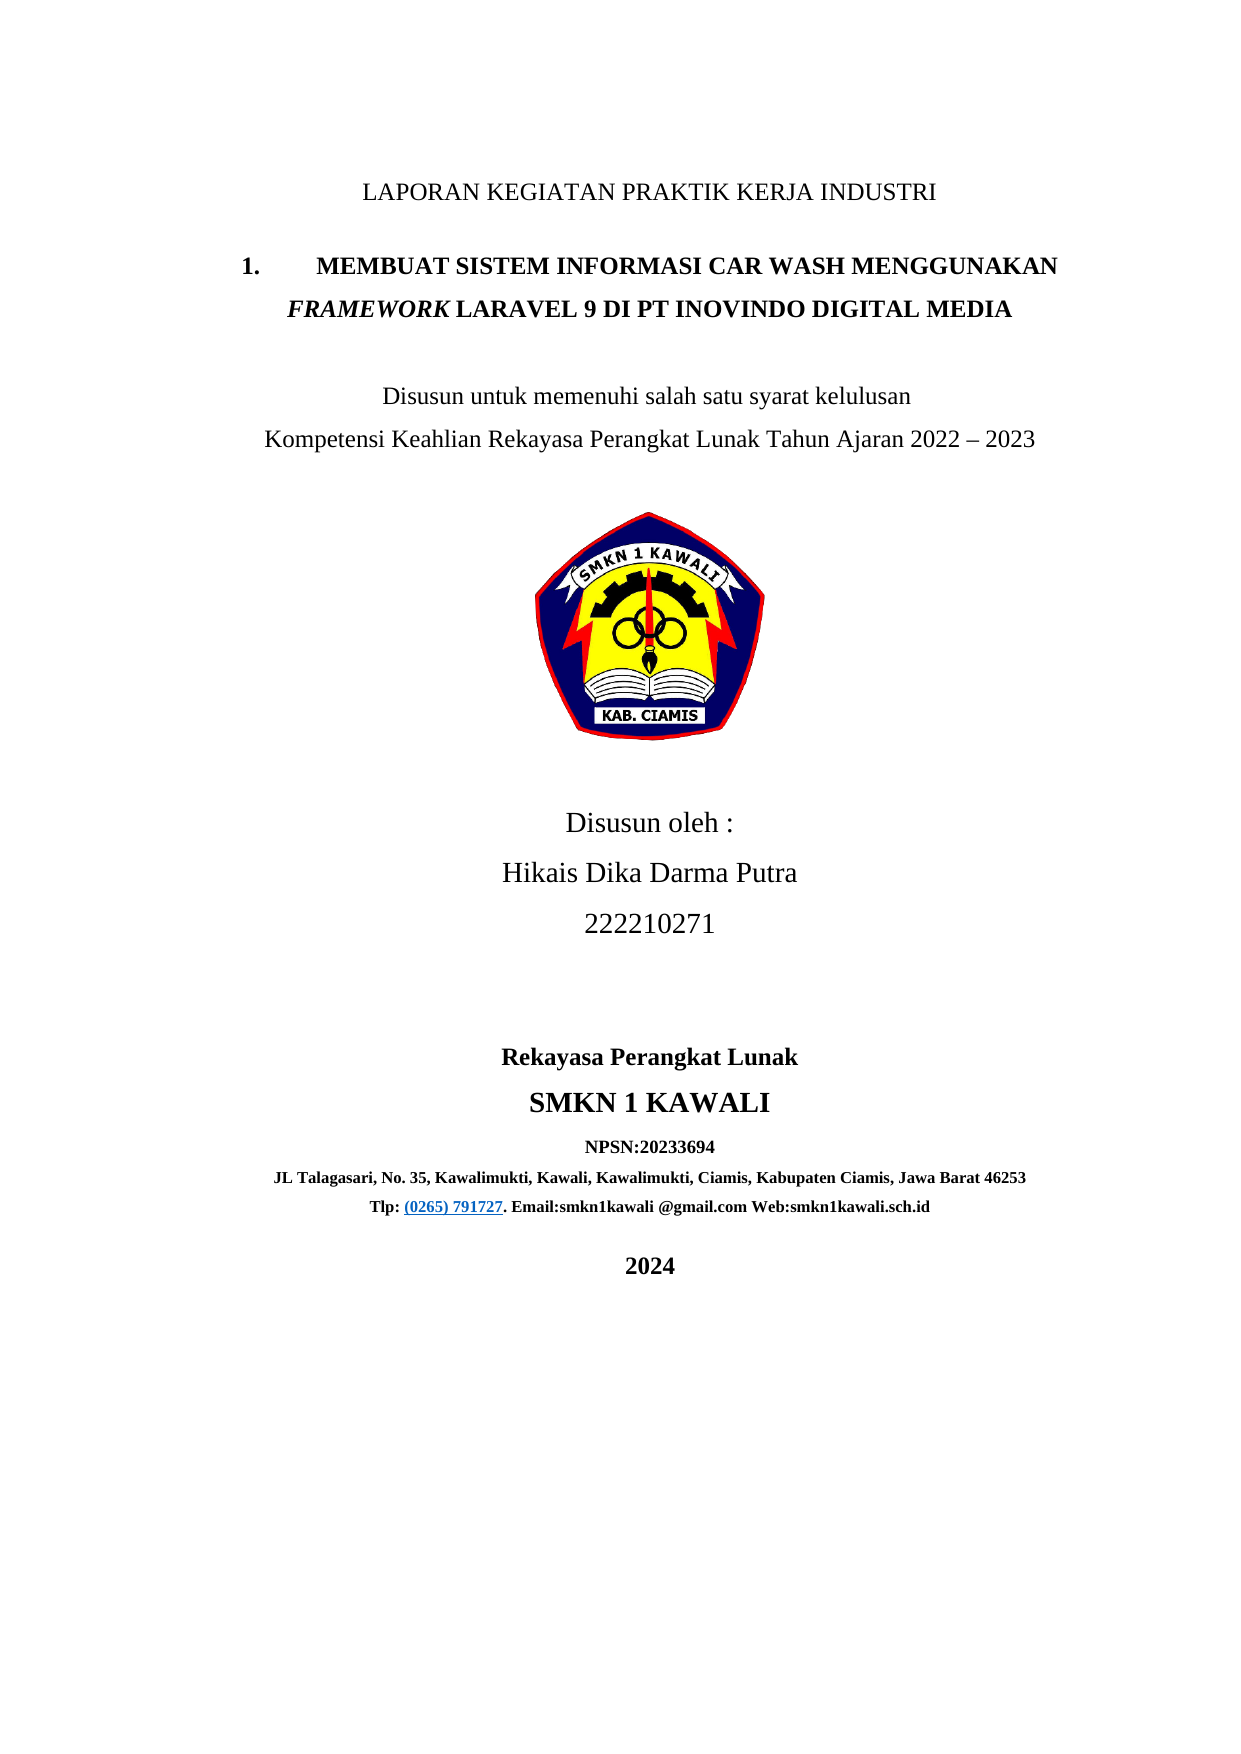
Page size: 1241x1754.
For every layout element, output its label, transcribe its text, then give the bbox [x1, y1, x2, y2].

text Disusun untuk memenuhi salah satu syarat kelulusan Kompetensi Keahlian Rekayasa Perangkat Lunak Tahun Ajaran 2022 – 2023 [236, 381, 1063, 453]
text 222210271 [236, 906, 1063, 939]
subtitle MEMBUAT SISTEM INFORMASI CAR WASH MENGGUNAKAN FRAMEWORK LARAVEL 9 DI PT INOVINDO DIGITAL MEDIA [236, 251, 1063, 323]
text Hikais Dika Darma Putra [236, 856, 1063, 889]
text NPSN:20233694 [236, 1136, 1063, 1157]
text Rekayasa Perangkat Lunak [236, 1042, 1063, 1071]
picture [534, 510, 765, 741]
text JL Talagasari, No. 35, Kawalimukti, Kawali, Kawalimukti, Ciamis, Kabupaten Ciamis, Jawa Barat 46253 [236, 1168, 1063, 1187]
text SMKN 1 KAWALI [236, 1086, 1063, 1119]
text Tlp: (0265) 791727. Email:smkn1kawali @gmail.com Web:smkn1kawali.sch.id [236, 1197, 1063, 1216]
text 2024 [236, 1251, 1063, 1279]
text Disusun oleh : [236, 805, 1063, 839]
text LAPORAN KEGIATAN PRAKTIK KERJA INDUSTRI [236, 177, 1063, 235]
